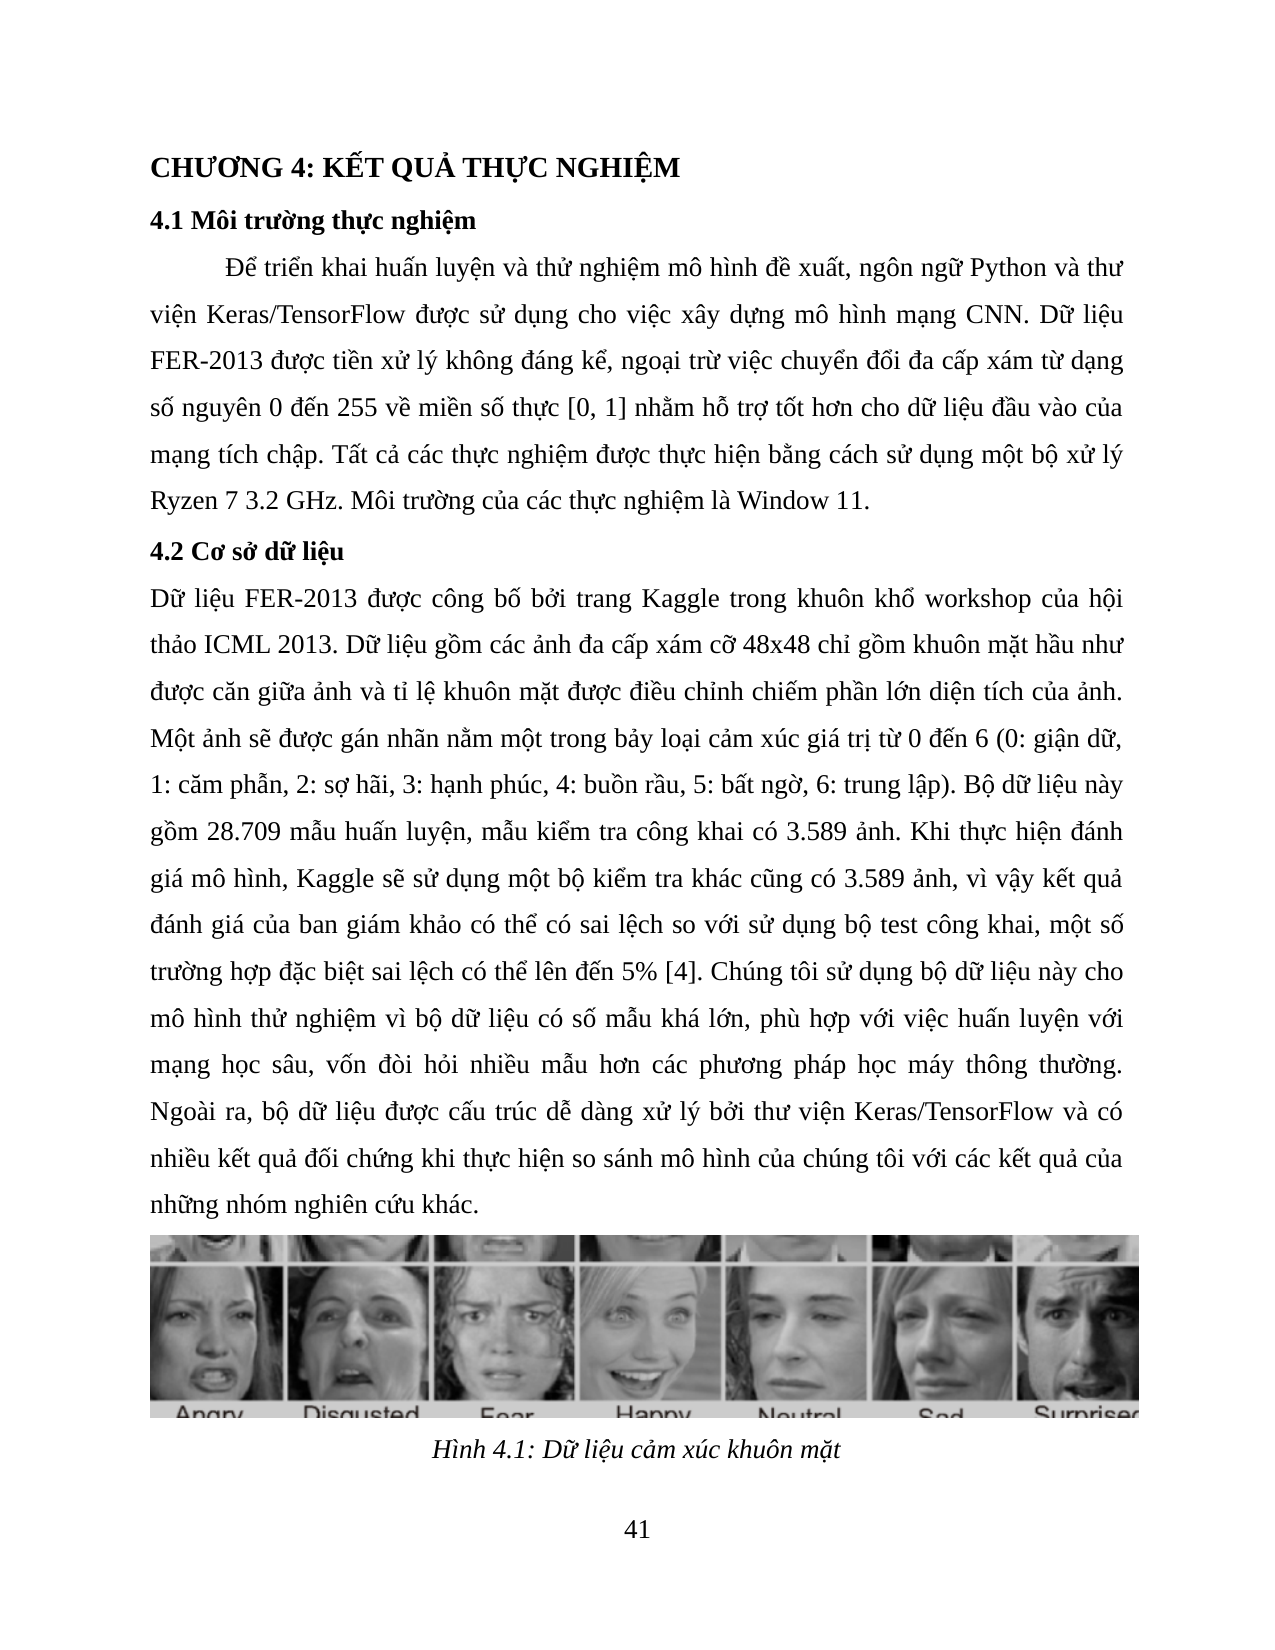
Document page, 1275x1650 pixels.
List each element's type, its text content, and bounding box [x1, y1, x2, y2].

picture [150, 1235, 1139, 1418]
text Hình 4.1: Dữ liệu cảm xúc khuôn mặt [150, 1433, 1125, 1464]
text Dữ liệu FER-2013 được công bố bởi trang Kaggle trong khuôn khổ workshop của hội thảo ICML 2013. Dữ liệu gồm các ảnh đa cấp xám cỡ 48x48 chỉ gồm khuôn mặt hầu như được căn giữa ảnh và tỉ lệ khuôn mặt được điều chỉnh chiếm phần lớn diện tích của ảnh. Một ảnh sẽ được gán nhãn nằm một trong bảy loại cảm xúc giá trị từ 0 đến 6 (0: giận dữ, 1: căm phẫn, 2: sợ hãi, 3: hạnh phúc, 4: buồn rầu, 5: bất ngờ, 6: trung lập). Bộ dữ liệu này gồm 28.709 mẫu huấn luyện, mẫu kiểm tra công khai có 3.589 ảnh. Khi thực hiện đánh giá mô hình, Kaggle sẽ sử dụng một bộ kiểm tra khác cũng có 3.589 ảnh, vì vậy kết quả đánh giá của ban giám khảo có thể có sai lệch so với sử dụng bộ test công khai, một số trường hợp đặc biệt sai lệch có thể lên đến 5% [4]. Chúng tôi sử dụng bộ dữ liệu này cho mô hình thử nghiệm vì bộ dữ liệu có số mẫu khá lớn, phù hợp với việc huấn luyện với mạng học sâu, vốn đòi hỏi nhiều mẫu hơn các phương pháp học máy thông thường. Ngoài ra, bộ dữ liệu được cấu trúc dễ dàng xử lý bởi thư viện Keras/TensorFlow và có nhiều kết quả đối chứng khi thực hiện so sánh mô hình của chúng tôi với các kết quả của những nhóm nghiên cứu khác. [150, 582, 1125, 1220]
subtitle 4.2 Cơ sở dữ liệu [150, 535, 1125, 566]
text Để triển khai huấn luyện và thử nghiệm mô hình đề xuất, ngôn ngữ Python và thư viện Keras/TensorFlow được sử dụng cho việc xây dựng mô hình mạng CNN. Dữ liệu FER-2013 được tiền xử lý không đáng kể, ngoại trừ việc chuyển đổi đa cấp xám từ dạng số nguyên 0 đến 255 về miền số thực [0, 1] nhằm hỗ trợ tốt hơn cho dữ liệu đầu vào của mạng tích chập. Tất cả các thực nghiệm được thực hiện bằng cách sử dụng một bộ xử lý Ryzen 7 3.2 GHz. Môi trường của các thực nghiệm là Window 11. [150, 251, 1125, 516]
subtitle CHƯƠNG 4: KẾT QUẢ THỰC NGHIỆM [150, 150, 1125, 183]
subtitle 4.1 Môi trường thực nghiệm [150, 204, 1125, 236]
